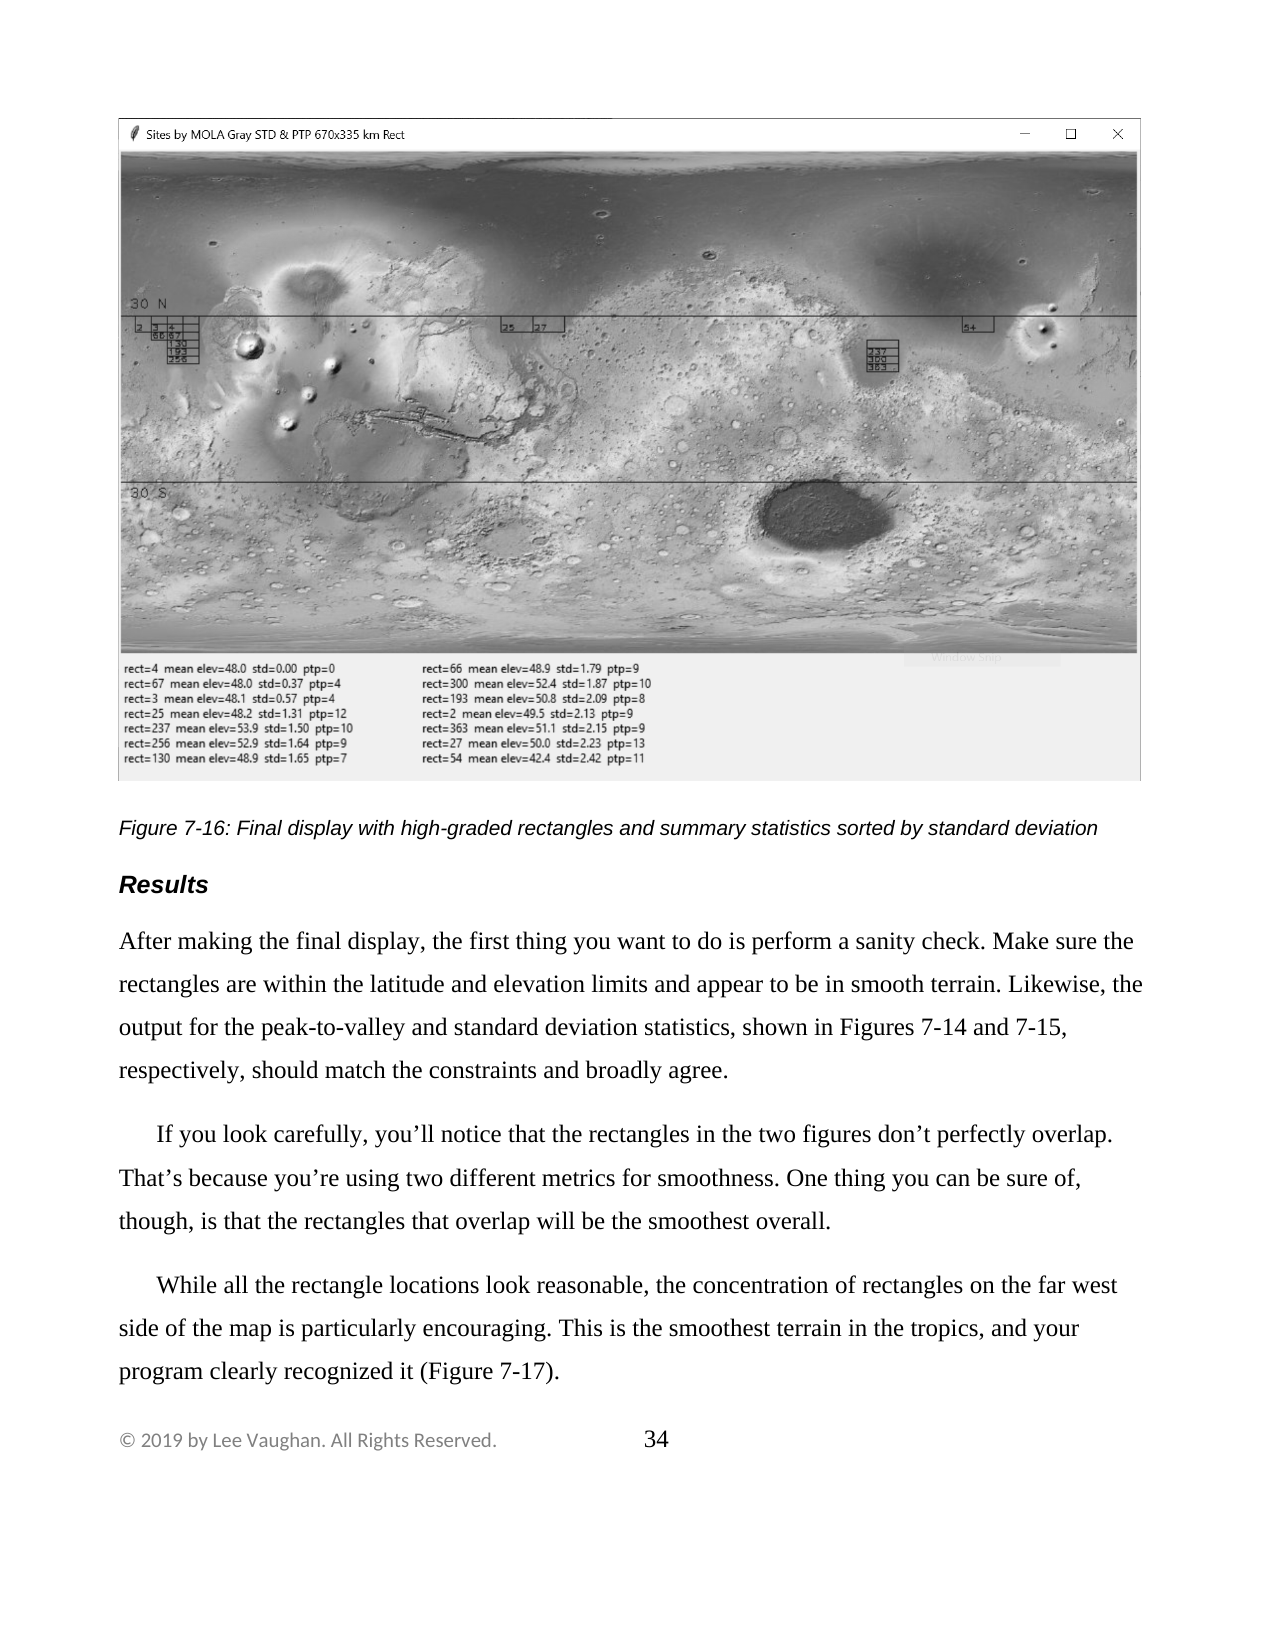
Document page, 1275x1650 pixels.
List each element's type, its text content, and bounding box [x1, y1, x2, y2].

text Results [118, 871, 1156, 899]
text Figure 7-16: Final display with high-graded rectangles and summary statistics sorted by standard deviation [118, 816, 1156, 840]
text After making the final display, the first thing you want to do is perform a sanity check. Make sure the rectangles are within the latitude and elevation limits and appear to be in smooth terrain. Likewise, the output for the peak-to-valley and standard deviation statistics, shown in Figures 7-14 and 7-15, respectively, should match the constraints and broadly agree. [118, 926, 1156, 1084]
text If you look carefully, you’ll notice that the rectangles in the two figures don’t perfectly overlap. That’s because you’re using two different metrics for smoothness. One thing you can be sure of, though, is that the rectangles that overlap will be the smoothest overall. [118, 1119, 1156, 1234]
text While all the rectangle locations look reasonable, the concentration of rectangles on the far west side of the map is particularly encouraging. This is the smoothest terrain in the tropics, and your program clearly recognized it (Figure 7-17). [118, 1270, 1156, 1385]
